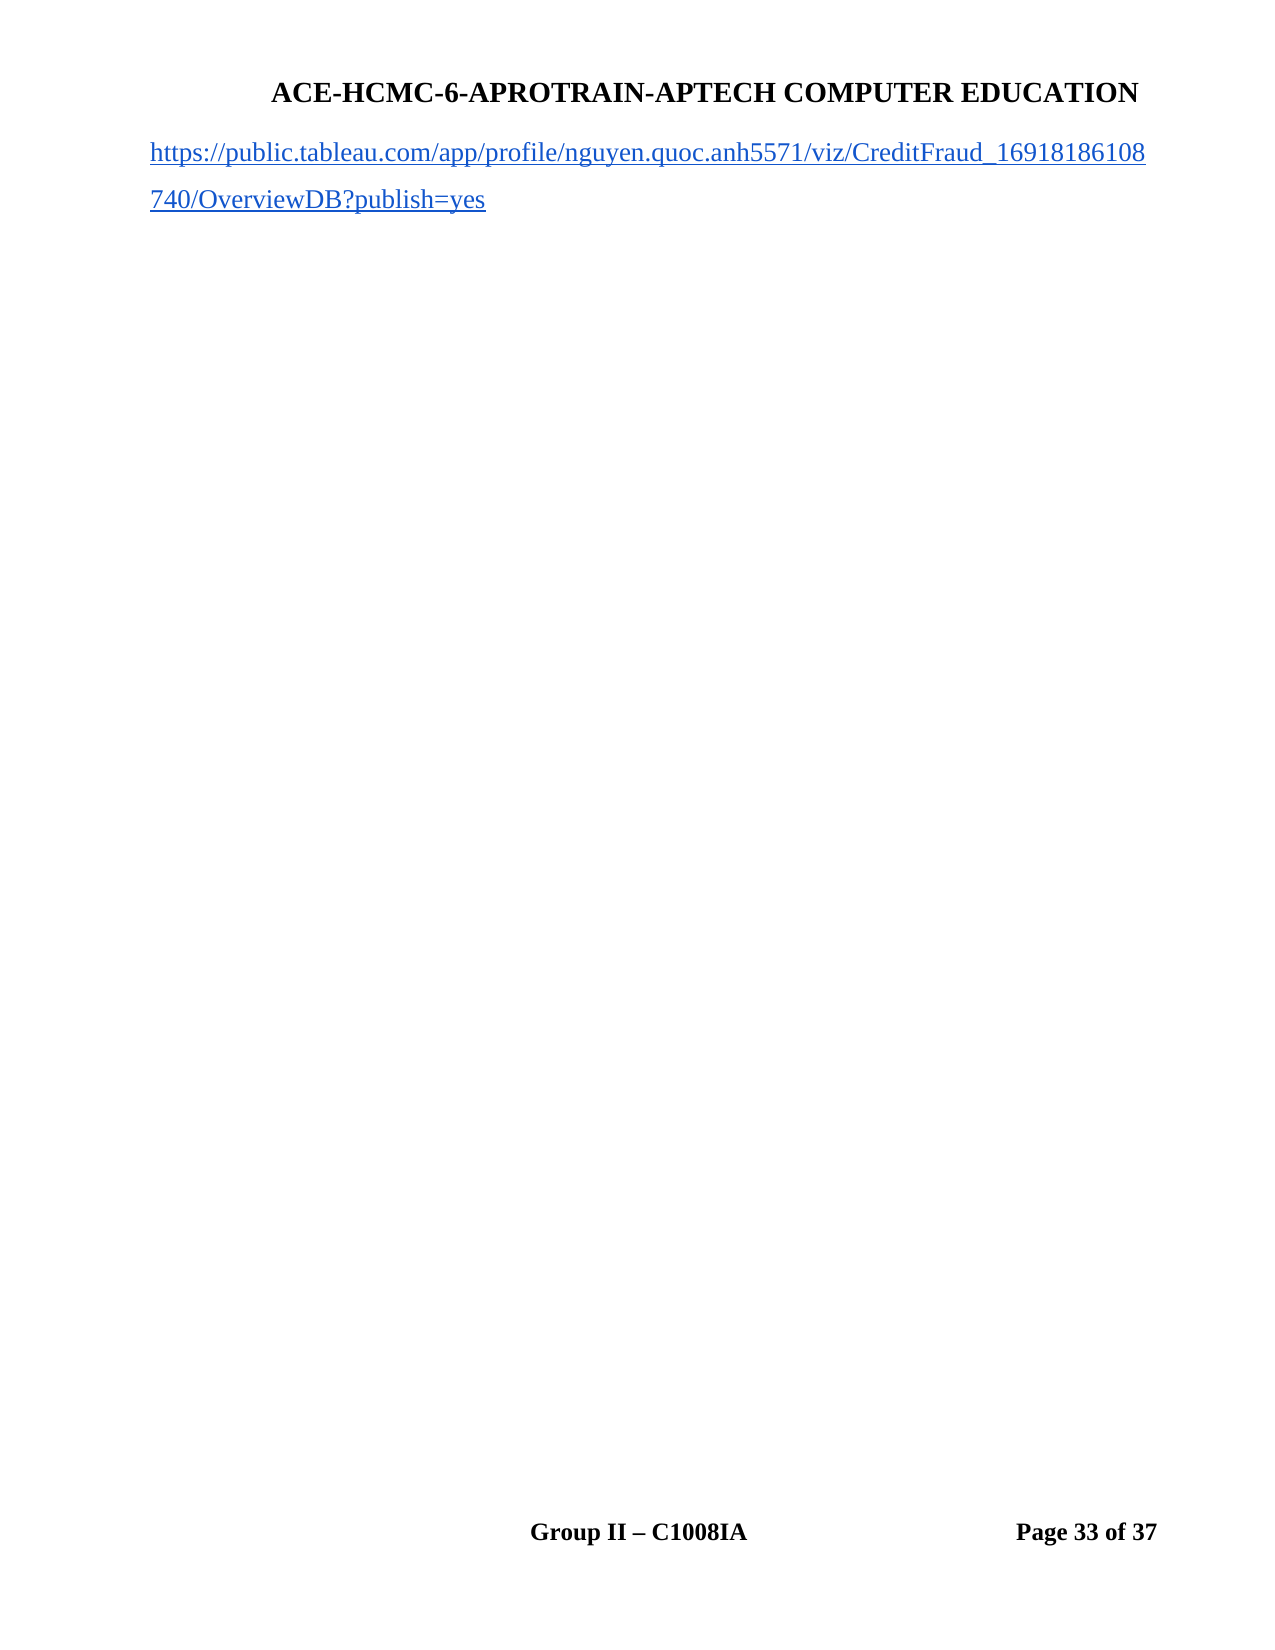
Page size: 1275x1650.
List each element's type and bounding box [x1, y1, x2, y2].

text [150, 137, 1157, 214]
